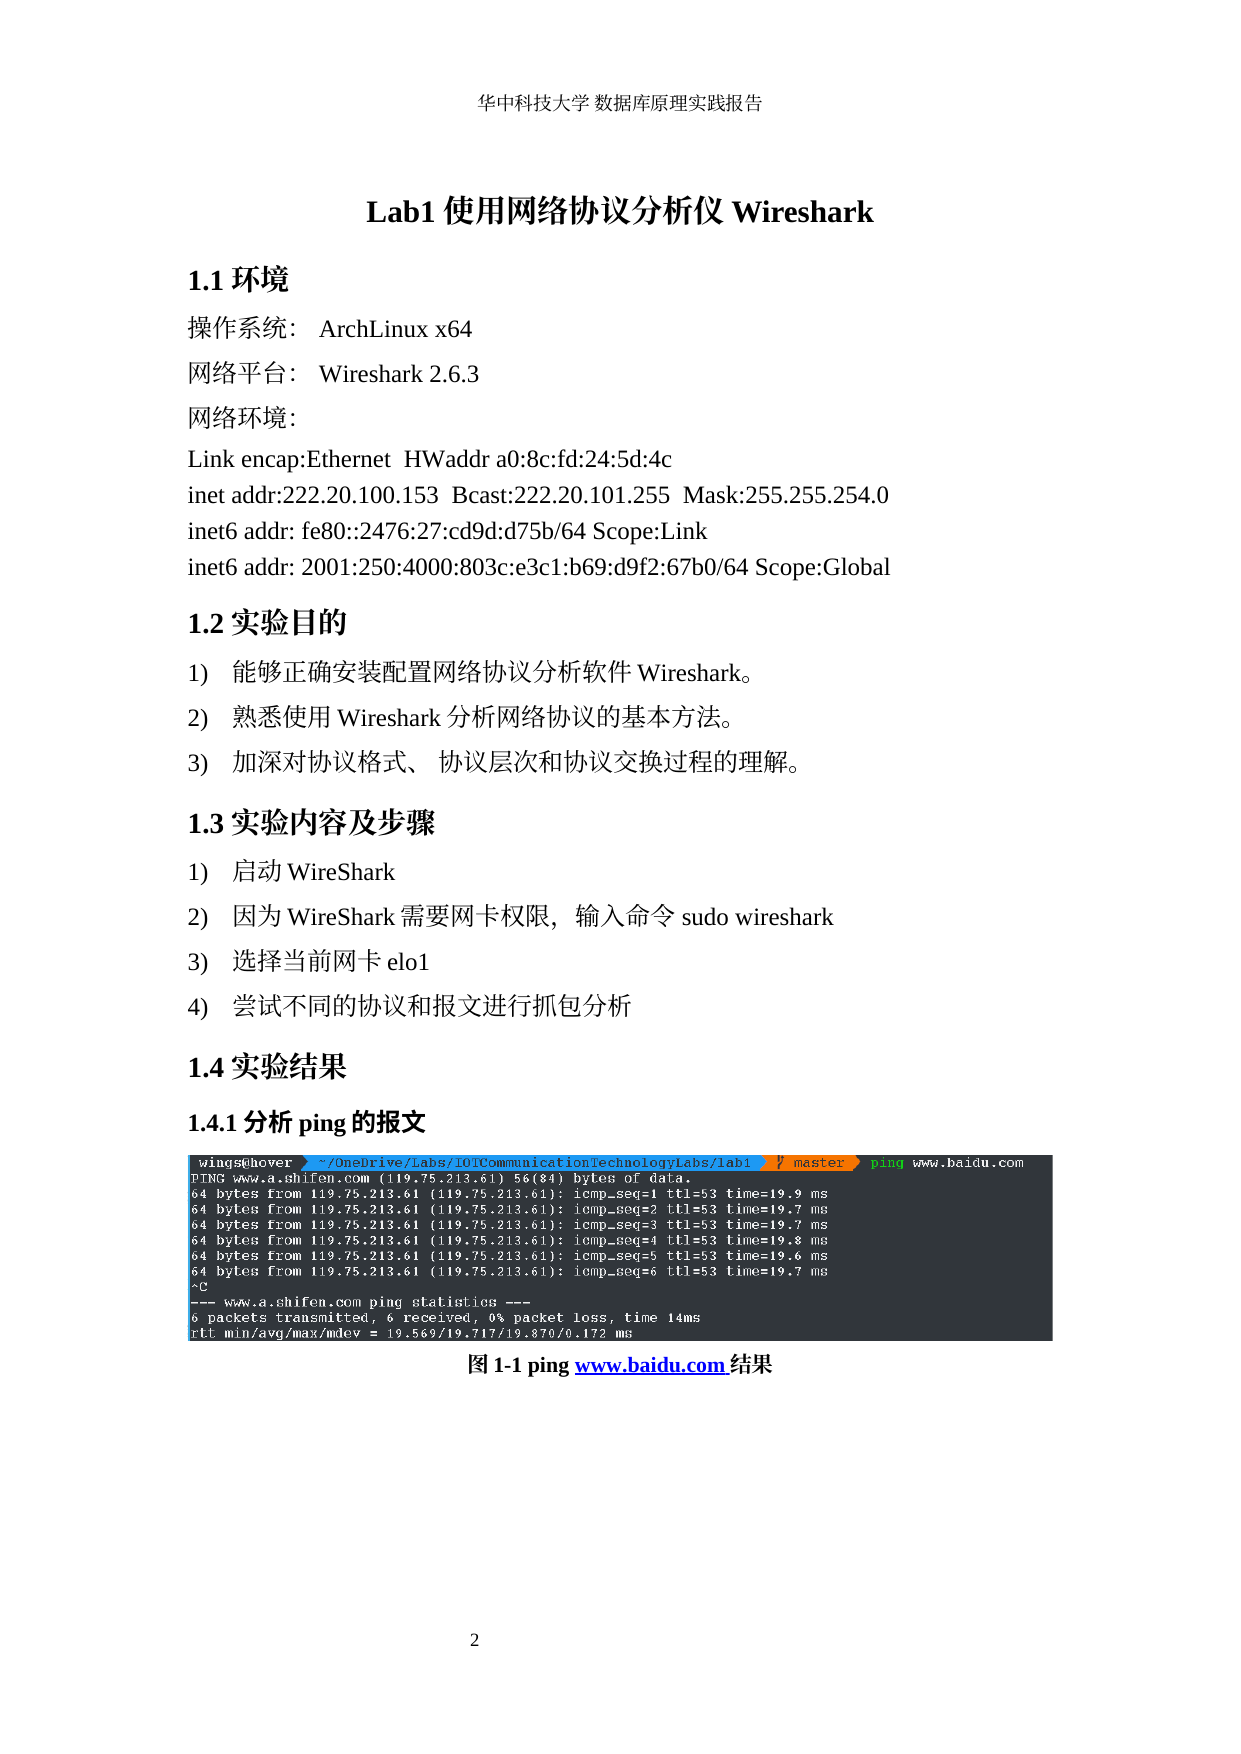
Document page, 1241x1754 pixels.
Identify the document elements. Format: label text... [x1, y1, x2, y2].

list 加深对协议格式、 协议层次和协议交换过程的理解。 [187, 742, 1053, 778]
subtitle 1.1 环境 [187, 257, 1053, 299]
subtitle Lab1 使用网络协议分析仪Wireshark [187, 187, 1053, 232]
list 启动WireShark [187, 852, 1053, 888]
picture [187, 1155, 1053, 1341]
text 图1-1 ping www.baidu.com结果 [187, 1347, 1053, 1378]
list 能够正确安装配置网络协议分析软件Wireshark。 [187, 652, 1053, 688]
list 尝试不同的协议和报文进行抓包分析 [187, 987, 1053, 1022]
subtitle 1.4 实验结果 [187, 1044, 1053, 1086]
list 选择当前网卡elo1 [187, 942, 1053, 978]
text 网络环境： [187, 399, 1053, 435]
list 因为WireShark需要网卡权限，输入命令 sudo wireshark [187, 897, 1053, 933]
subtitle 1.3 实验内容及步骤 [187, 799, 1053, 841]
text 网络平台： Wireshark 2.6.3 [187, 354, 1053, 390]
subtitle 1.2 实验目的 [187, 600, 1053, 642]
text Link encap:Ethernet HWaddr a0:8c:fd:24:5d:4c inet addr:222.20.100.153 Bcast:222.20.101.255 Mask:255.255.254.0 inet6 addr: fe80::2476:27:cd9d:d75b/64 Scope:Link inet6 addr: 2001:250:4000:803c:e3c1:b69:d9f2:67b0/64 Scope:Global [187, 444, 1053, 580]
text 操作系统： ArchLinux x64 [187, 309, 1053, 345]
list 熟悉使用Wireshark分析网络协议的基本方法。 [187, 697, 1053, 733]
subtitle 1.4.1 分析ping的报文 [187, 1102, 1053, 1139]
